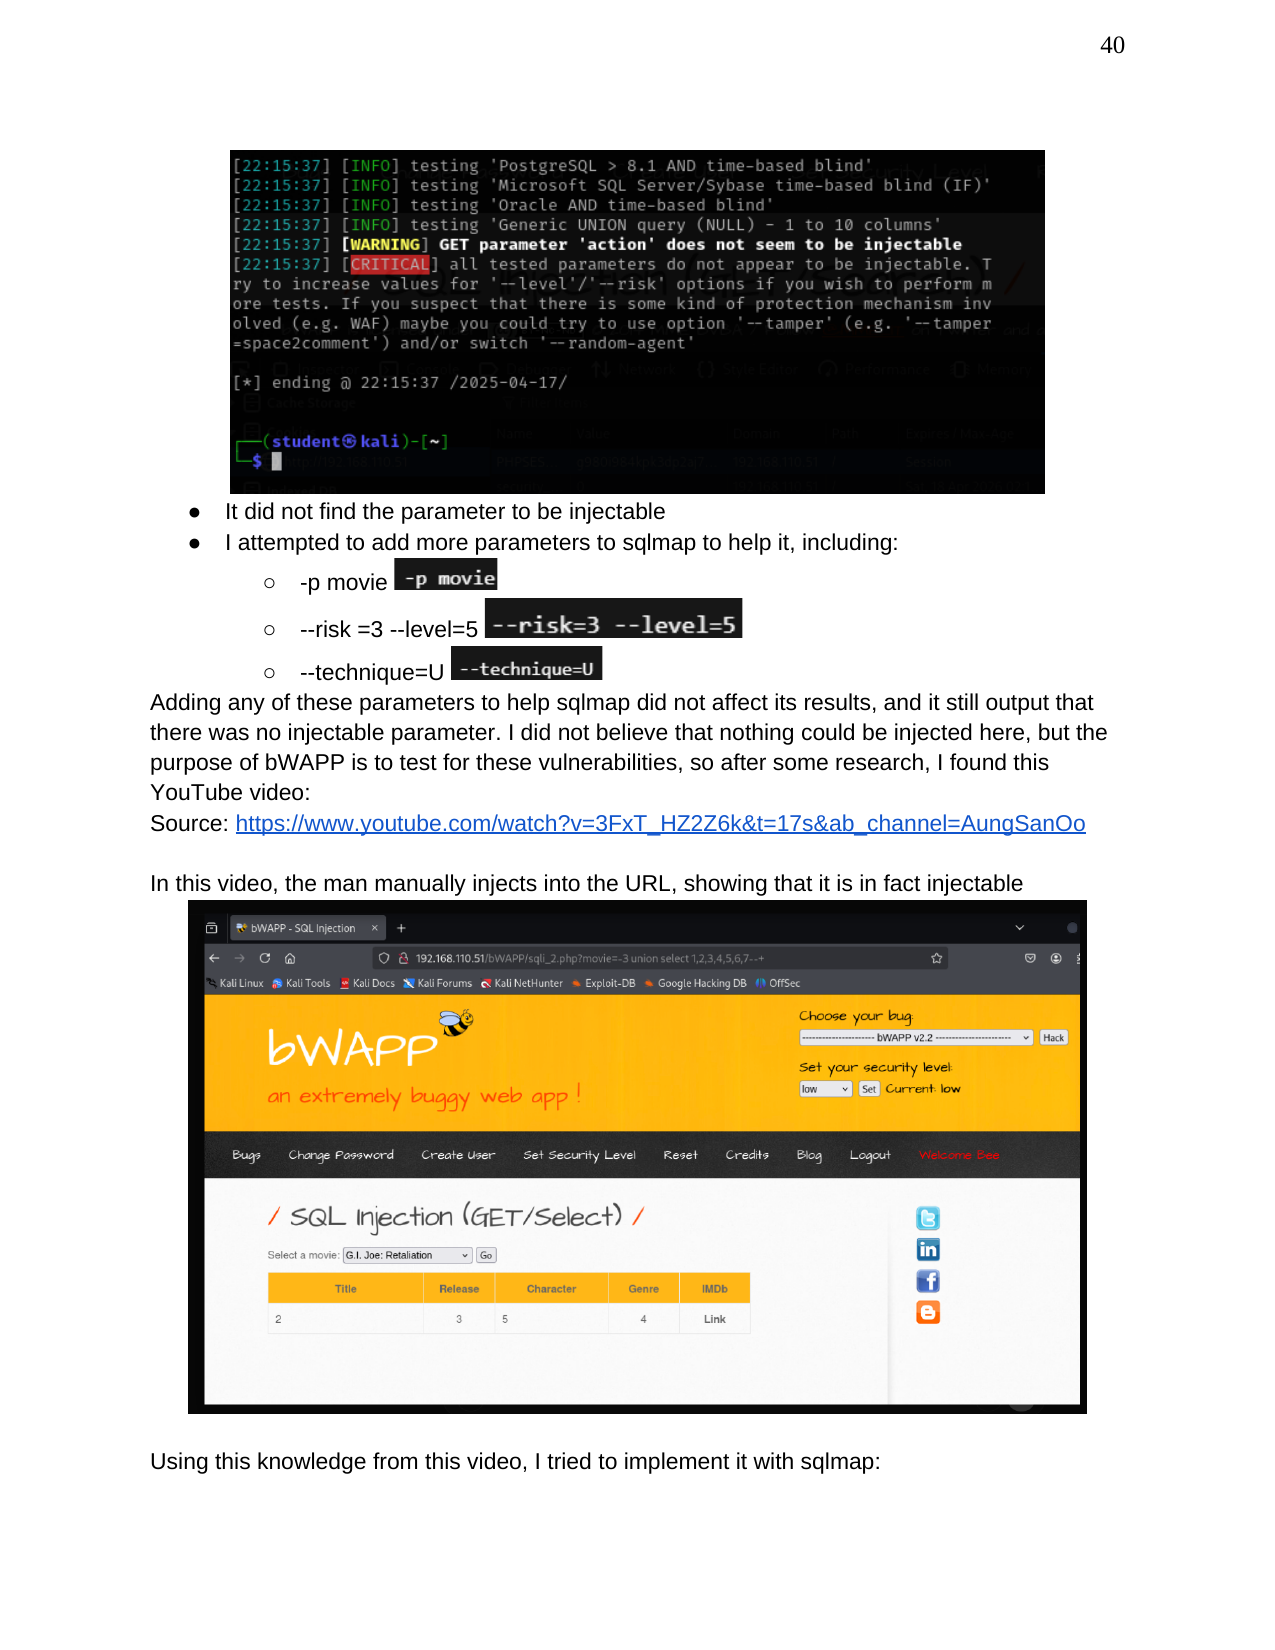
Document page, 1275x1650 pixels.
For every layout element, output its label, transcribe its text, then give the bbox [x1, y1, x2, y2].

picture [394, 558, 498, 590]
list It did not find the parameter to be injectable [187, 498, 1125, 525]
text Source: https://www.youtube.com/watch?v=3FxT_HZ2Z6k&t=17s&ab_channel=AungSanOo [150, 809, 1125, 836]
text In this video, the man manually injects into the URL, showing that it is in fact injectable [150, 870, 1125, 896]
picture [230, 150, 1045, 494]
list -p movie [262, 559, 1125, 595]
picture [451, 646, 603, 680]
picture [484, 598, 743, 638]
list I attempted to add more parameters to sqlmap to help it, including: [187, 528, 1125, 555]
text Adding any of these parameters to help sqlmap did not affect its results, and it still output that there was no injectable parameter. I did not believe that nothing could be injected here, but the purpose of bWAPP is to test for these vulnerabilities, so after some research, I found this YouTube video: [150, 689, 1125, 806]
text Using this knowledge from this video, I tried to implement it with sqlmap: [150, 1448, 1125, 1475]
list --technique=U [262, 647, 1125, 685]
picture [188, 900, 1087, 1414]
